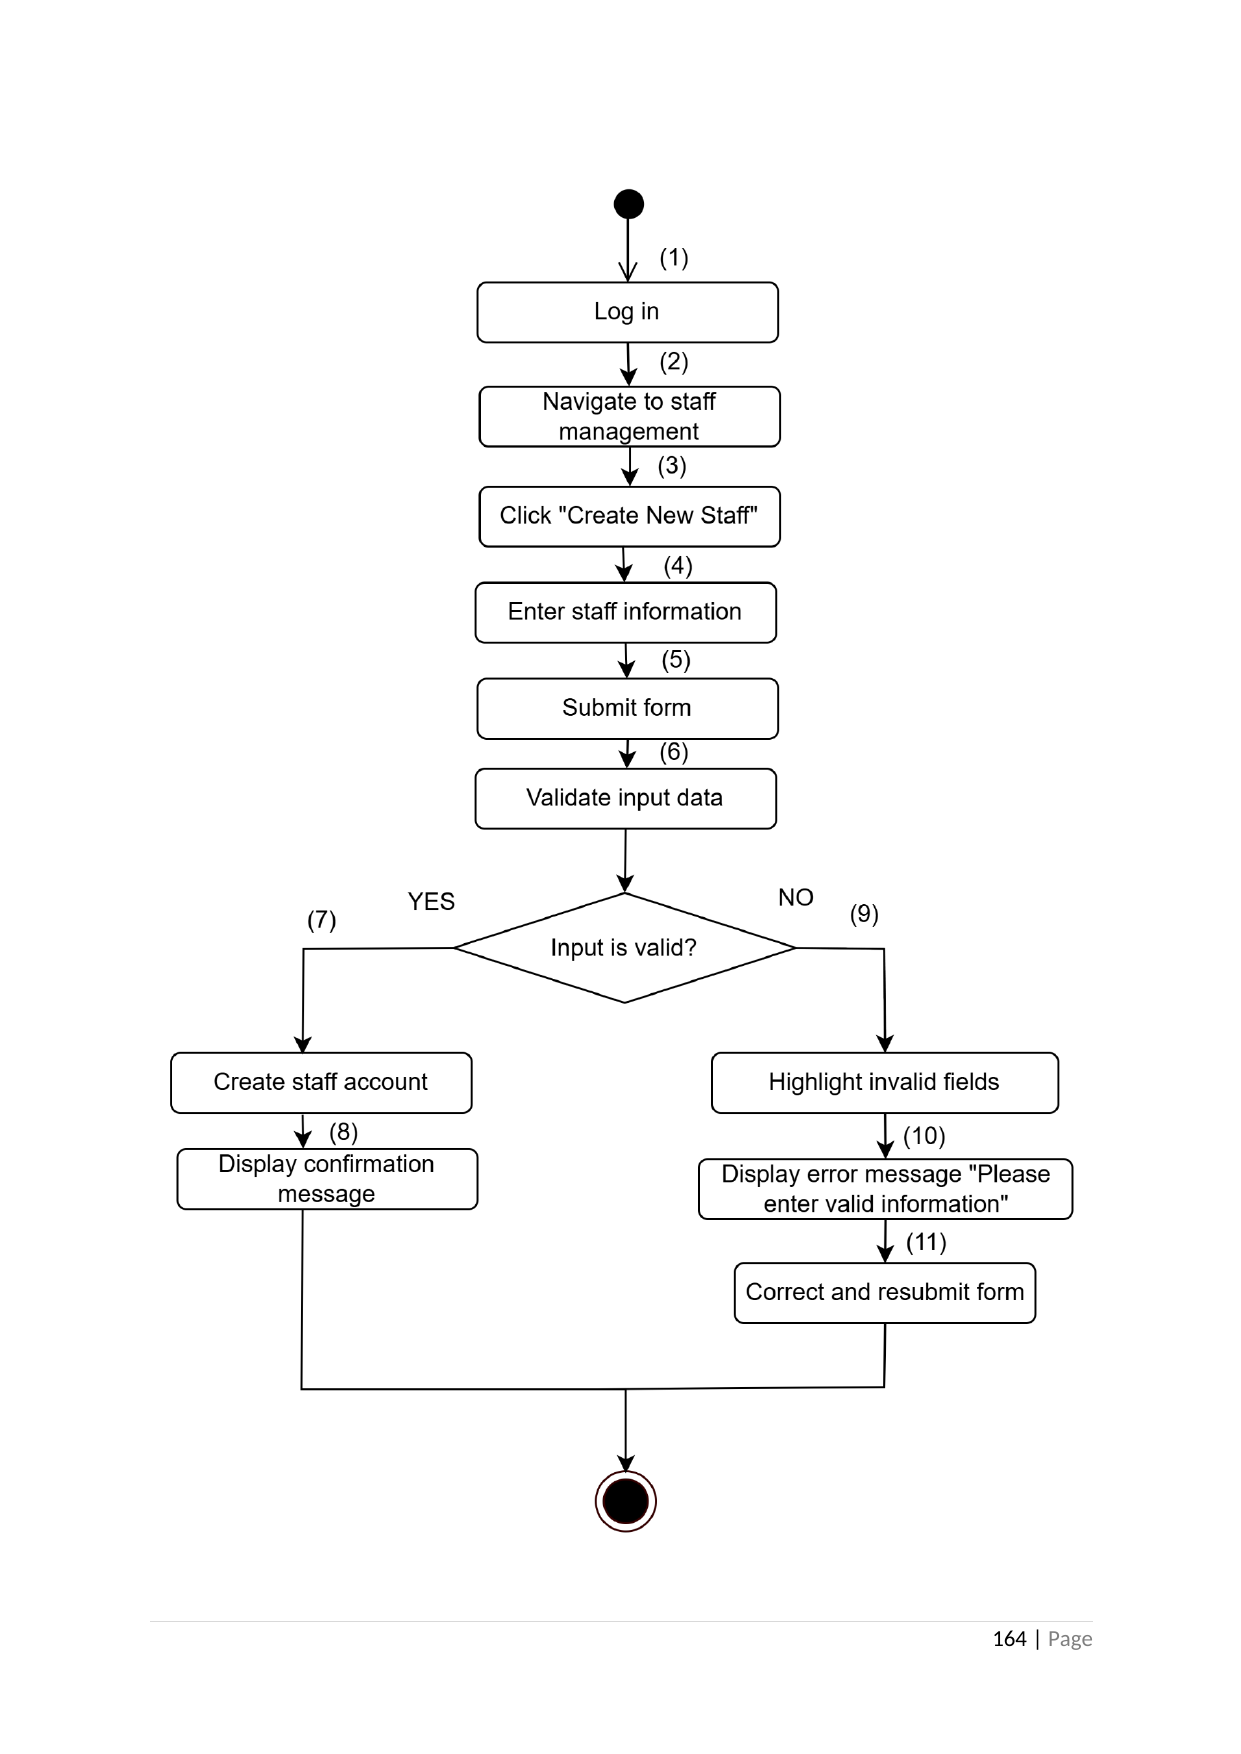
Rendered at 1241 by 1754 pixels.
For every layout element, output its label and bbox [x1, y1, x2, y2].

picture [150, 150, 1093, 1552]
